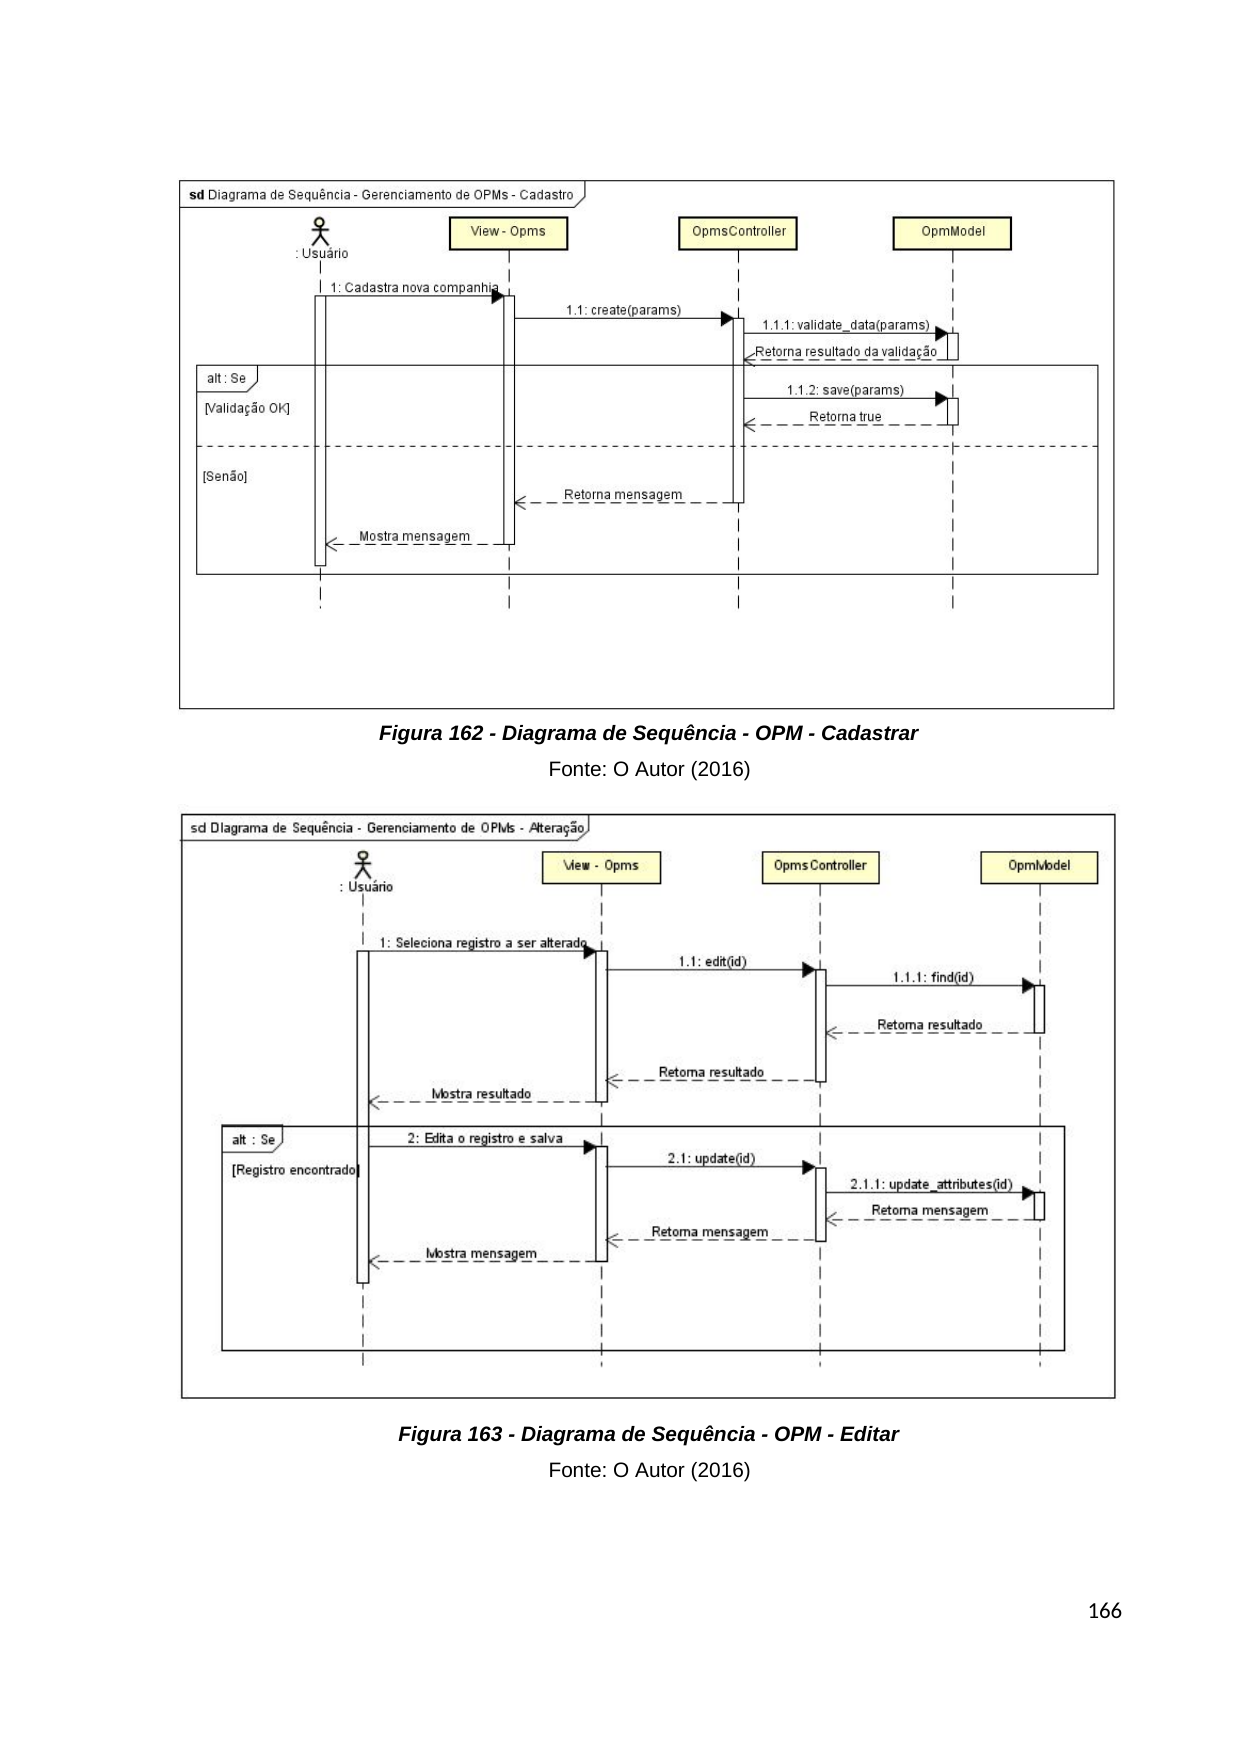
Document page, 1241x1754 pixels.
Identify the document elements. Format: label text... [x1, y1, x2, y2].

text Fonte: O Autor (2016) [177, 1458, 1122, 1482]
picture [177, 177, 1123, 721]
text Figura 163 - Diagrama de Sequência - OPM - Editar [177, 1421, 1122, 1445]
picture [177, 804, 1123, 1409]
text Fonte: O Autor (2016) [177, 757, 1122, 781]
text Figura 162 - Diagrama de Sequência - OPM - Cadastrar [177, 721, 1122, 744]
